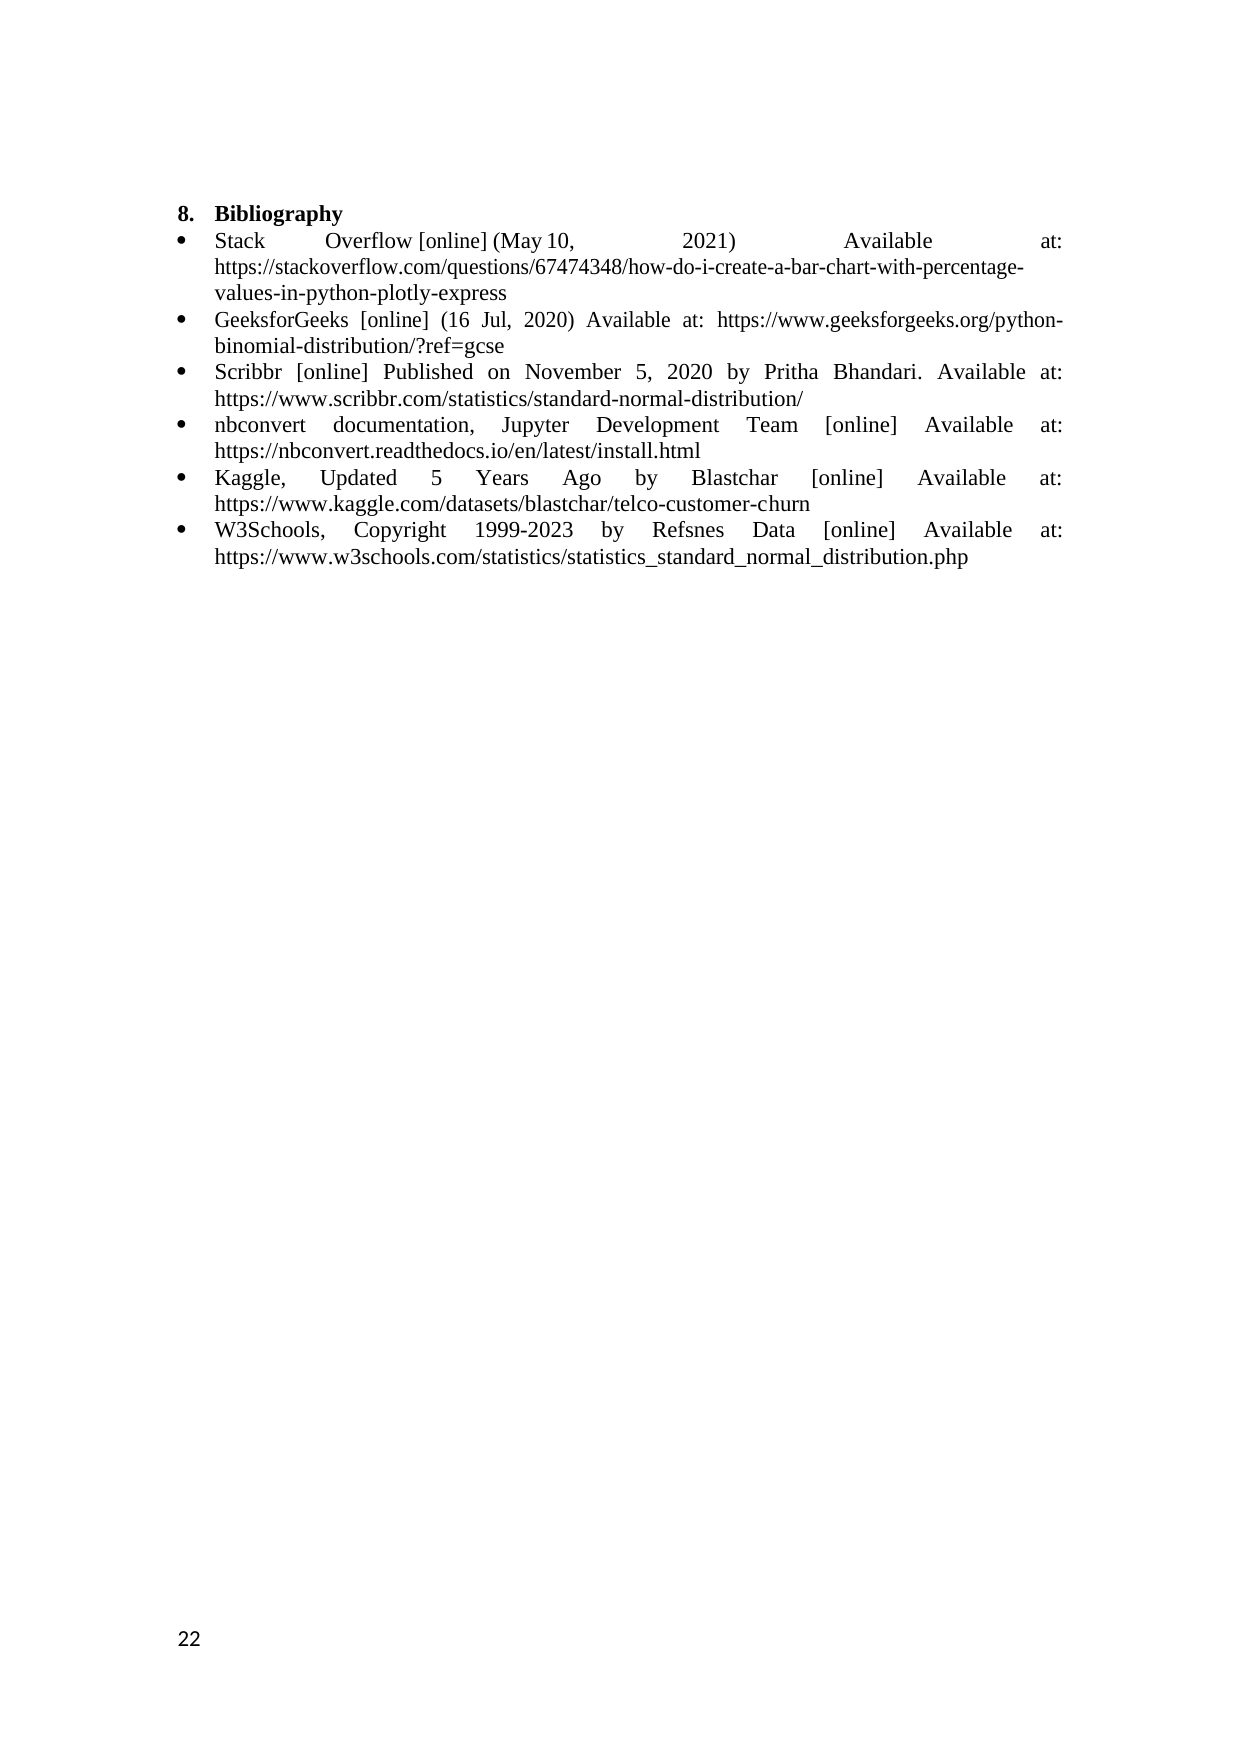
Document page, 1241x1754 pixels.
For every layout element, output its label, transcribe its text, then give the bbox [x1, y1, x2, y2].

list W3Schools, Copyright 1999-2023 by Refsnes Data [online] Available at: https://www.w3schools.com/statistics/statistics_standard_normal_distribution.php [177, 517, 1063, 569]
list Kaggle, Updated 5 Years Ago by Blastchar [online] Available at: https://www.kaggle.com/datasets/blastchar/telco-customer-churn [177, 464, 1063, 517]
list nbconvert documentation, Jupyter Development Team [online] Available at: https://nbconvert.readthedocs.io/en/latest/install.html [177, 411, 1063, 464]
list Stack Overflow [online] (May 10, 2021) Available at: https://stackoverflow.com/questions/67474348/how-do-i-create-a-bar-chart-with-percentage- values-in-python-plotly-express [177, 227, 1063, 306]
list Scribbr [online] Published on November 5, 2020 by Pritha Bhandari. Available at: https://www.scribbr.com/statistics/standard-normal-distribution/ [177, 358, 1063, 411]
subtitle Bibliography [177, 200, 1063, 227]
list GeeksforGeeks [online] (16 Jul, 2020) Available at: https://www.geeksforgeeks.org/python- binomial-distribution/?ref=gcse [177, 306, 1063, 358]
